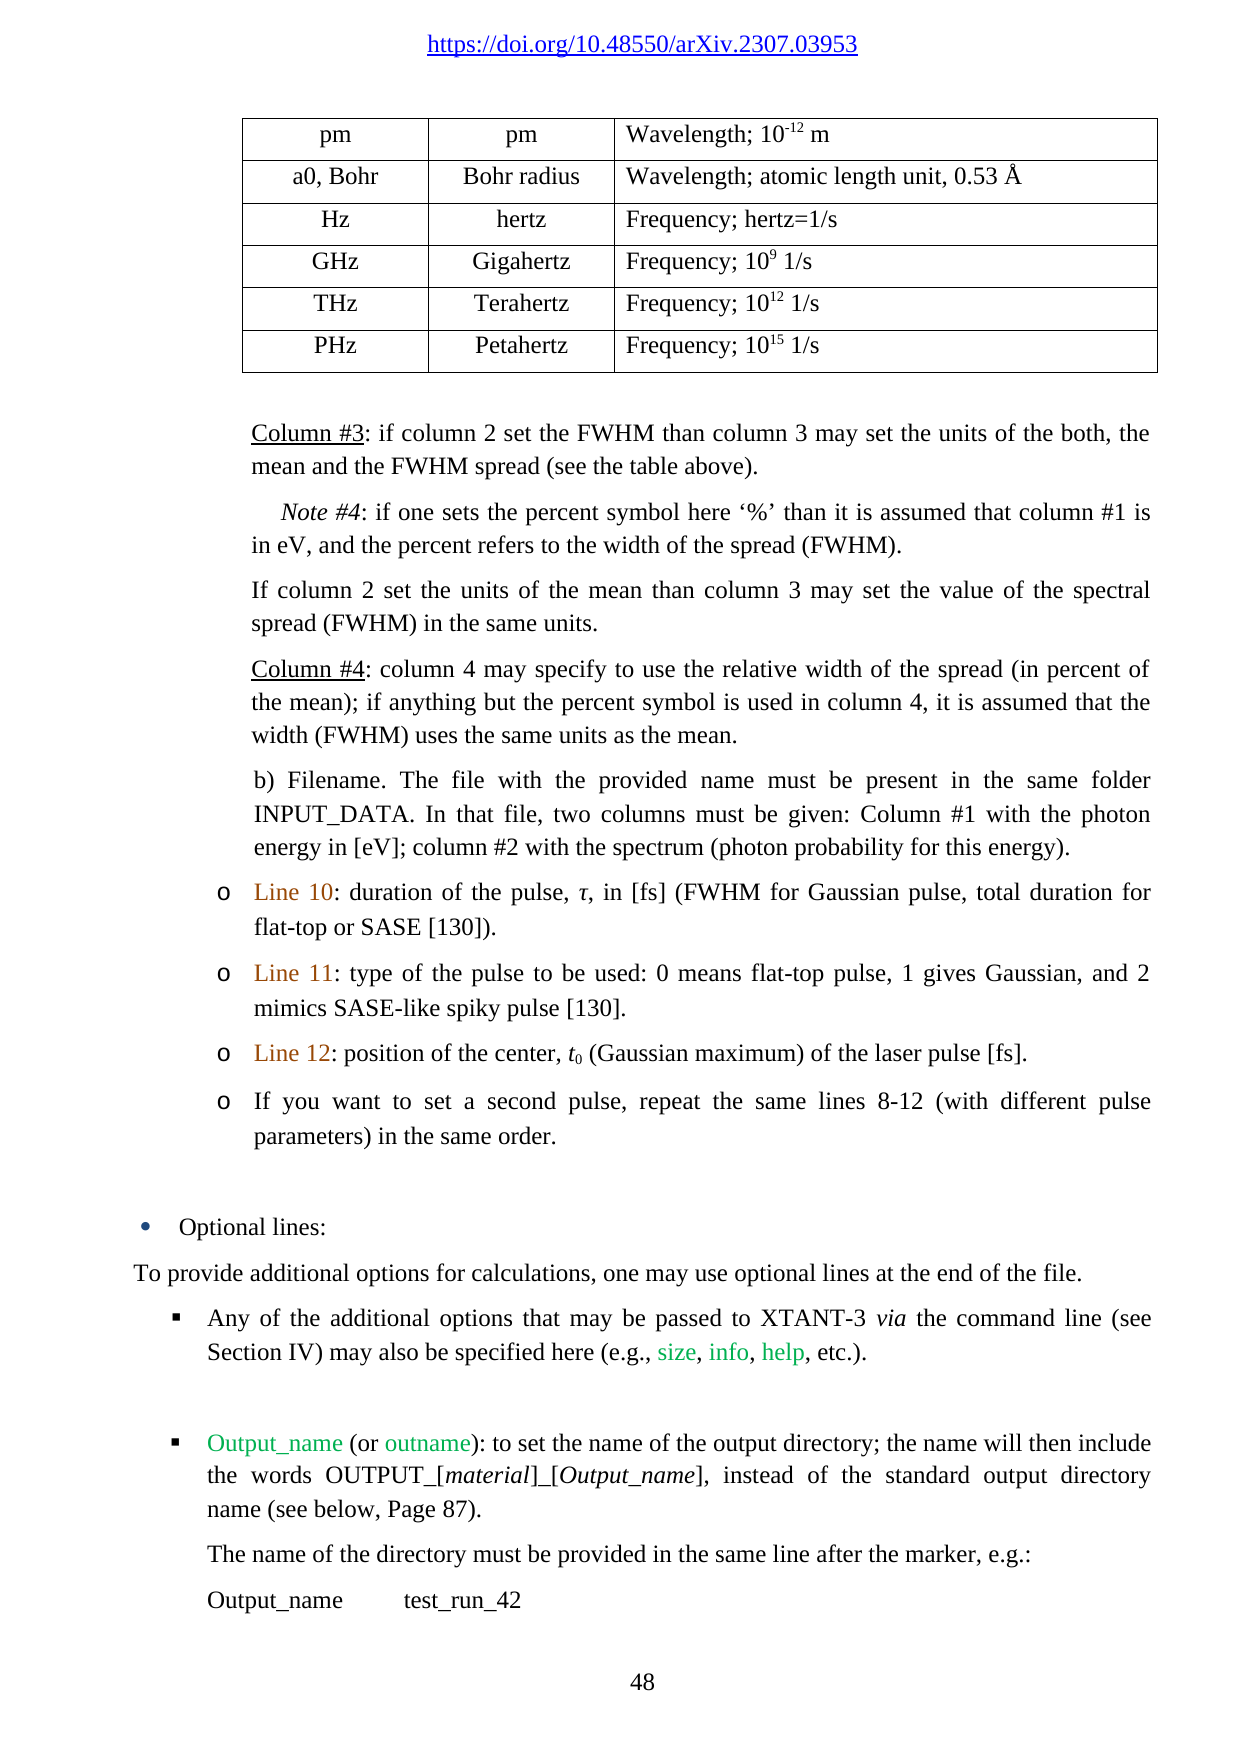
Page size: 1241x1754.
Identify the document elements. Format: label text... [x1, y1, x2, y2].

list If you want to set a second pulse, repeat the same lines 8-12 (with different pulse parameters) in the same order. [216, 1086, 1152, 1150]
table_cell Frequency; 1015 1/s [615, 331, 1157, 372]
table_cell a0, Bohr [243, 161, 428, 203]
list Optional lines: [141, 1212, 1152, 1241]
table_cell hertz [429, 204, 614, 245]
table_cell pm [429, 119, 614, 160]
text To provide additional options for calculations, one may use optional lines at the end of the file. [103, 1258, 1152, 1287]
table_cell Gigahertz [429, 246, 614, 287]
text Column #4: column 4 may specify to use the relative width of the spread (in percent of the mean); if anything but the percent symbol is used in column 4, it is assumed that the width (FWHM) uses the same units as the mean. [251, 654, 1152, 749]
text The name of the directory must be provided in the same line after the marker, e.g.: [207, 1539, 1152, 1568]
text Note #4: if one sets the percent symbol here ‘%’ than it is assumed that column #1 is in eV, and the percent refers to the width of the spread (FWHM). [251, 497, 1152, 559]
list Line 12: position of the center, t0 (Gaussian maximum) of the laser pulse [fs]. [216, 1038, 1152, 1069]
list Any of the additional options that may be passed to XTANT-3 via the command line (see Section IV) may also be specified here (e.g., size, info, help, etc.). [170, 1303, 1152, 1365]
table_cell THz [243, 288, 428, 329]
table_cell pm [243, 119, 428, 160]
table_cell Petahertz [429, 331, 614, 372]
text Column #3: if column 2 set the FWHM than column 3 may set the units of the both, the mean and the FWHM spread (see the table above). [251, 418, 1152, 480]
table_cell GHz [243, 246, 428, 287]
list Line 10: duration of the pulse, τ, in [fs] (FWHM for Gaussian pulse, total duration for flat-top or SASE [130]). [216, 877, 1152, 941]
text If column 2 set the units of the mean than column 3 may set the value of the spectral spread (FWHM) in the same units. [251, 576, 1152, 637]
table_cell Frequency; 1012 1/s [615, 288, 1157, 329]
table_cell Bohr radius [429, 161, 614, 203]
table_cell Hz [243, 204, 428, 245]
table_cell Wavelength; 10-12 m [615, 119, 1157, 160]
list Line 11: type of the pulse to be used: 0 means flat-top pulse, 1 gives Gaussian, and 2 mimics SASE-like spiky pulse [130]. [216, 958, 1152, 1022]
table_cell PHz [243, 331, 428, 372]
table_cell Wavelength; atomic length unit, 0.53 Å [615, 161, 1157, 203]
list Output_name (or outname): to set the name of the output directory; the name will then include the words OUTPUT_[material]_[Output_name], instead of the standard output directory name (see below, Page 87). [169, 1428, 1152, 1522]
table_cell Terahertz [429, 288, 614, 329]
table_cell Frequency; hertz=1/s [615, 204, 1157, 245]
text Output_name test_run_42 [207, 1585, 1152, 1613]
table_cell Frequency; 109 1/s [615, 246, 1157, 287]
text b) Filename. The file with the provided name must be present in the same folder INPUT_DATA. In that file, two columns must be given: Column #1 with the photon energy in [eV]; column #2 with the spectrum (photon probability for this energy). [253, 766, 1152, 860]
